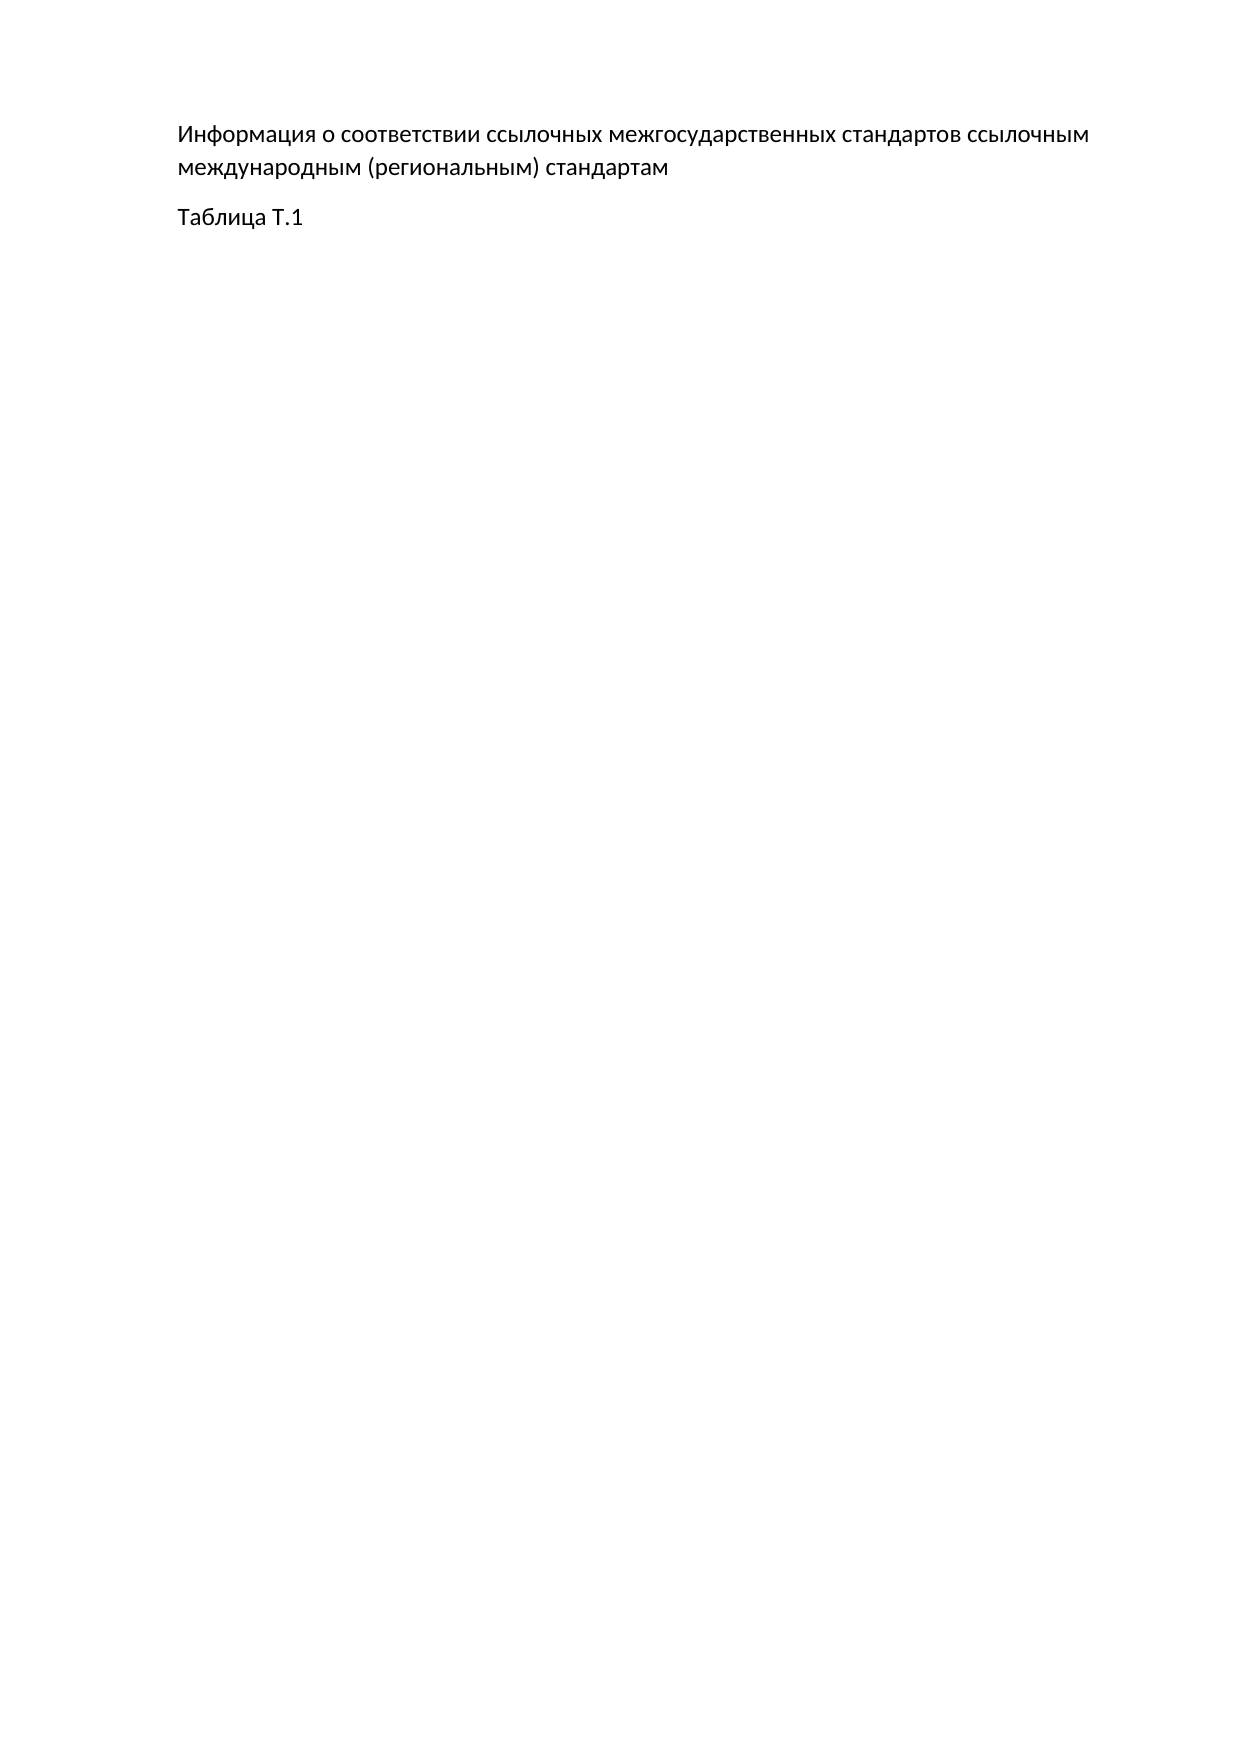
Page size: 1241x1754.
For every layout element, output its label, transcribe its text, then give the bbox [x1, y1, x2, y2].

text Информация о соответствии ссылочных межгосударственных стандартов ссылочным международным (региональным) стандартам [177, 118, 1152, 182]
text Таблица Т.1 [177, 201, 1152, 231]
